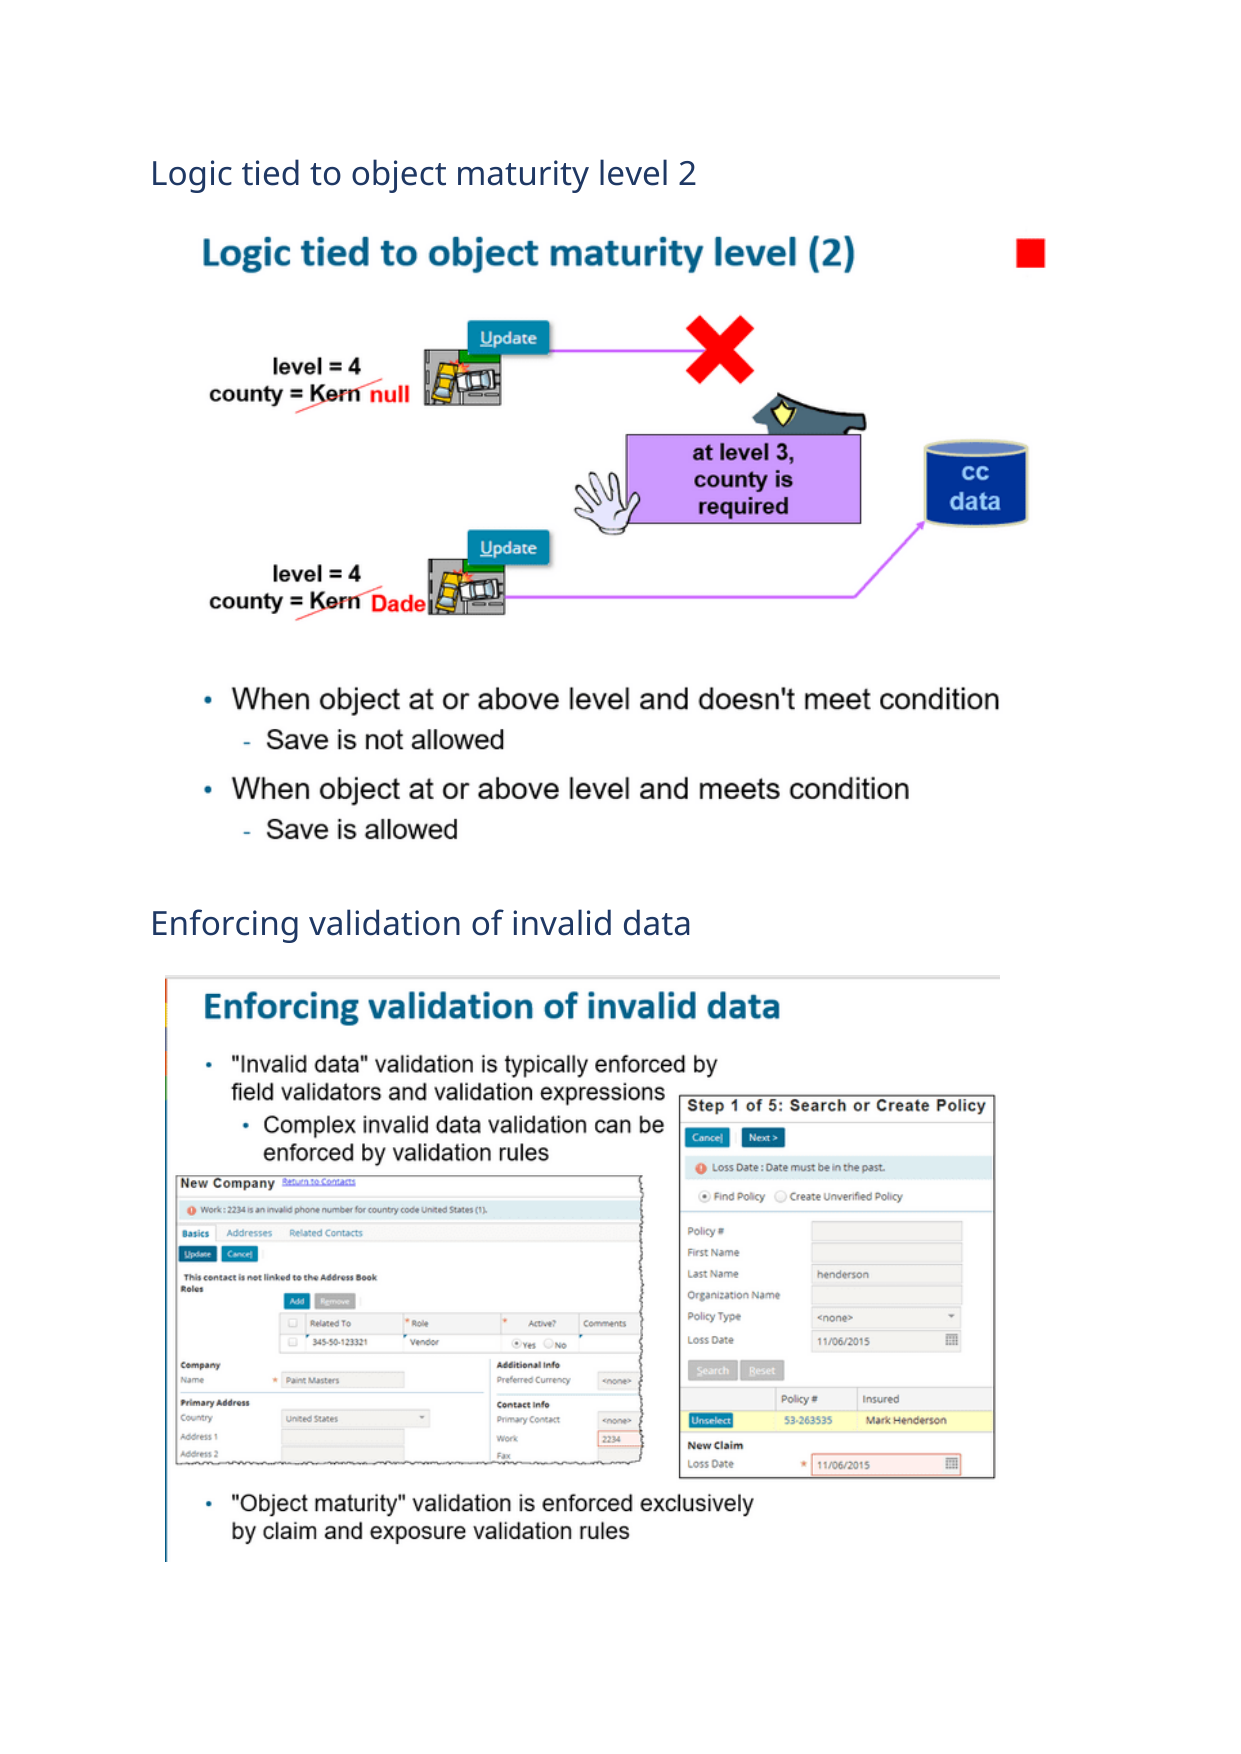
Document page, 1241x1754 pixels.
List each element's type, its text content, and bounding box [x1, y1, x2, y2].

subtitle Enforcing validation of invalid data [150, 900, 1090, 946]
picture [165, 975, 1000, 1562]
subtitle Logic tied to object maturity level 2 [150, 150, 1090, 195]
picture [165, 225, 1046, 853]
